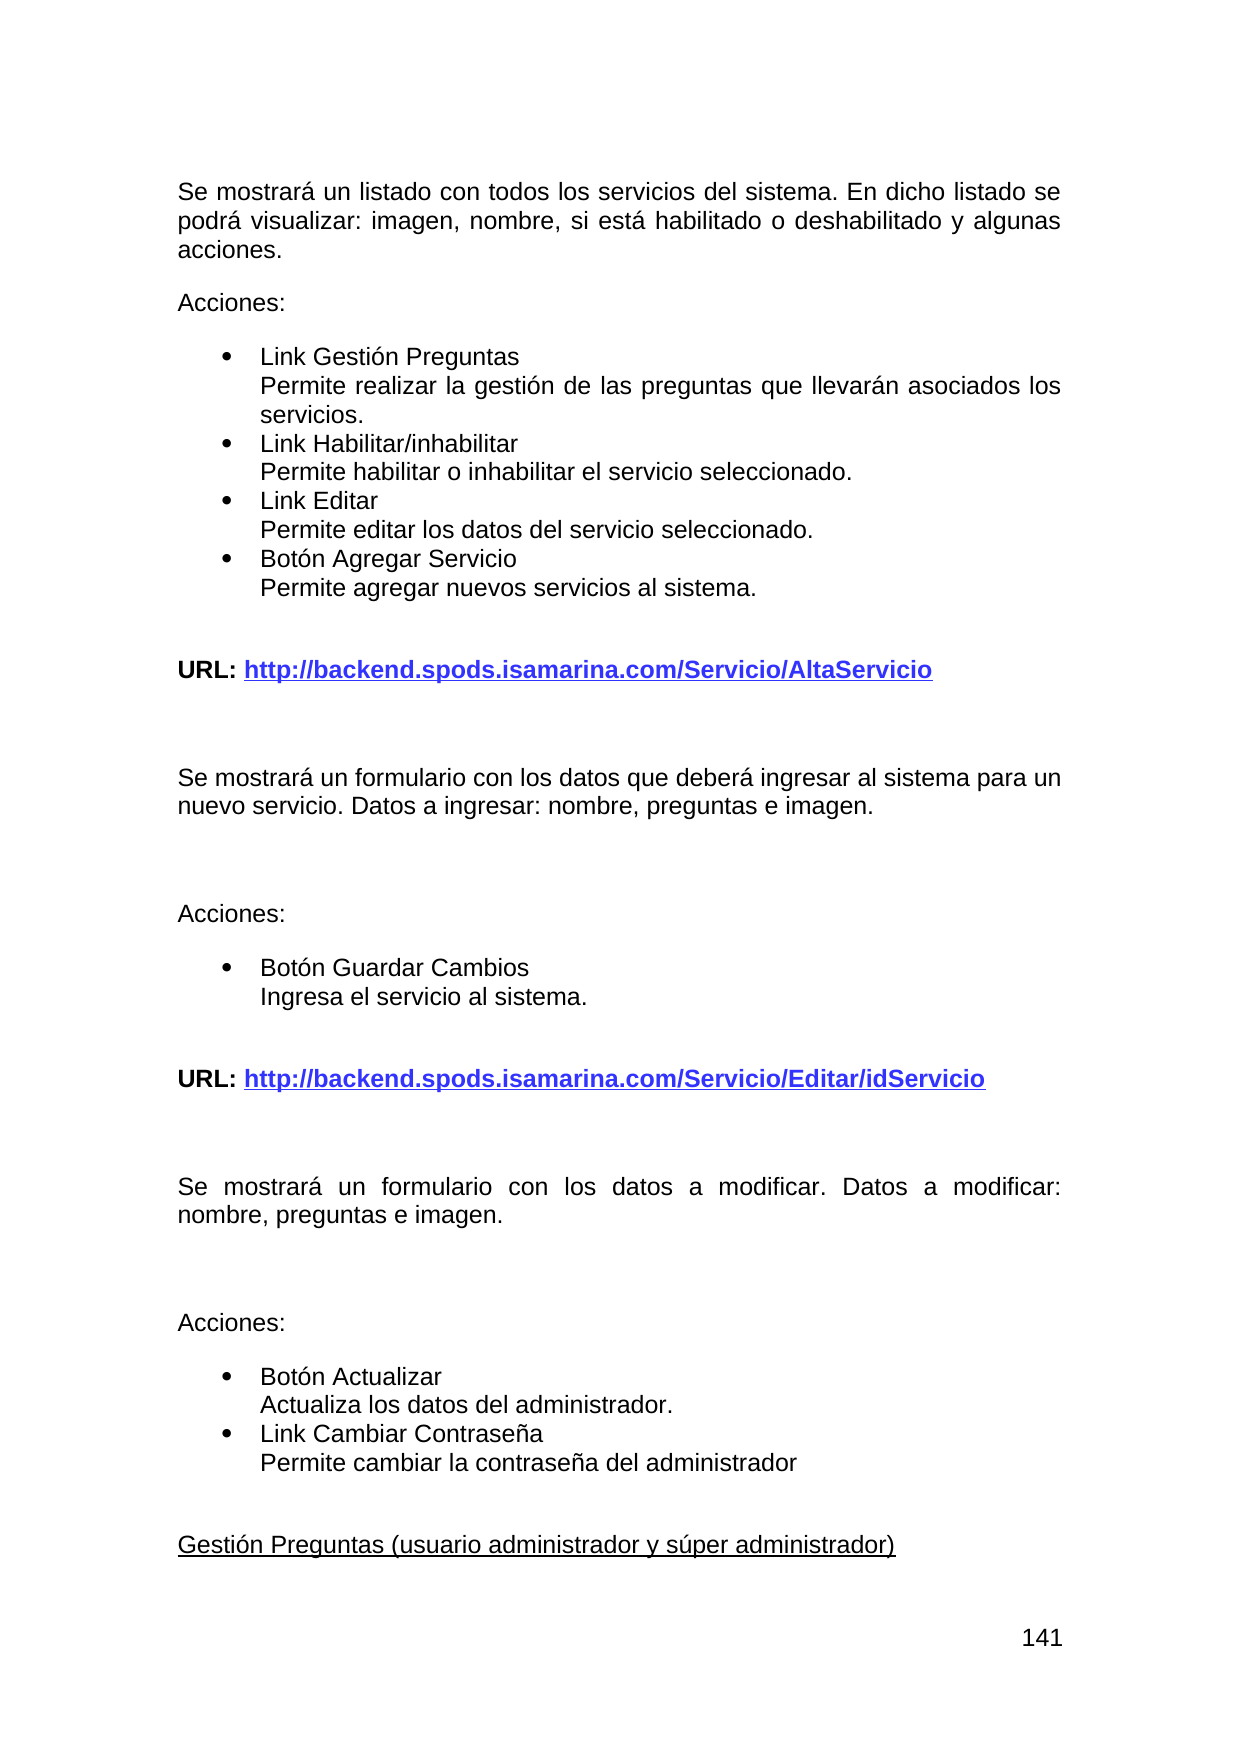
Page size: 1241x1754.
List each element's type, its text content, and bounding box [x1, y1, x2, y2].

list Botón Agregar Servicio [222, 544, 1063, 573]
text Acciones: [177, 288, 1063, 317]
text Se mostrará un formulario con los datos a modificar. Datos a modificar: nombre, preguntas e imagen. [177, 1171, 1063, 1229]
list Link Cambiar Contraseña [222, 1419, 1063, 1448]
text Acciones: [177, 899, 1063, 928]
text URL: http://backend.spods.isamarina.com/Servicio/Editar/idServicio [177, 1064, 1063, 1093]
text Gestión Preguntas (usuario administrador y súper administrador) [177, 1530, 1063, 1559]
list Link Habilitar/inhabilitar [222, 428, 1063, 457]
list Link Gestión Preguntas [222, 342, 1063, 371]
list Actualiza los datos del administrador. [260, 1390, 1063, 1419]
list Botón Guardar Cambios [222, 953, 1063, 981]
text Se mostrará un listado con todos los servicios del sistema. En dicho listado se podrá visualizar: imagen, nombre, si está habilitado o deshabilitado y algunas acciones. [177, 177, 1063, 263]
list Permite realizar la gestión de las preguntas que llevarán asociados los servicios. [260, 371, 1063, 428]
list Link Editar [222, 486, 1063, 515]
list Permite cambiar la contraseña del administrador [260, 1448, 1063, 1477]
list Permite agregar nuevos servicios al sistema. [260, 573, 1063, 601]
list Permite habilitar o inhabilitar el servicio seleccionado. [260, 457, 1063, 486]
text URL: http://backend.spods.isamarina.com/Servicio/AltaServicio [177, 655, 1063, 684]
list Ingresa el servicio al sistema. [260, 981, 1063, 1010]
list Permite editar los datos del servicio seleccionado. [260, 515, 1063, 544]
list Botón Actualizar [222, 1361, 1063, 1390]
text Acciones: [177, 1308, 1063, 1336]
text Se mostrará un formulario con los datos que deberá ingresar al sistema para un nuevo servicio. Datos a ingresar: nombre, preguntas e imagen. [177, 763, 1063, 820]
